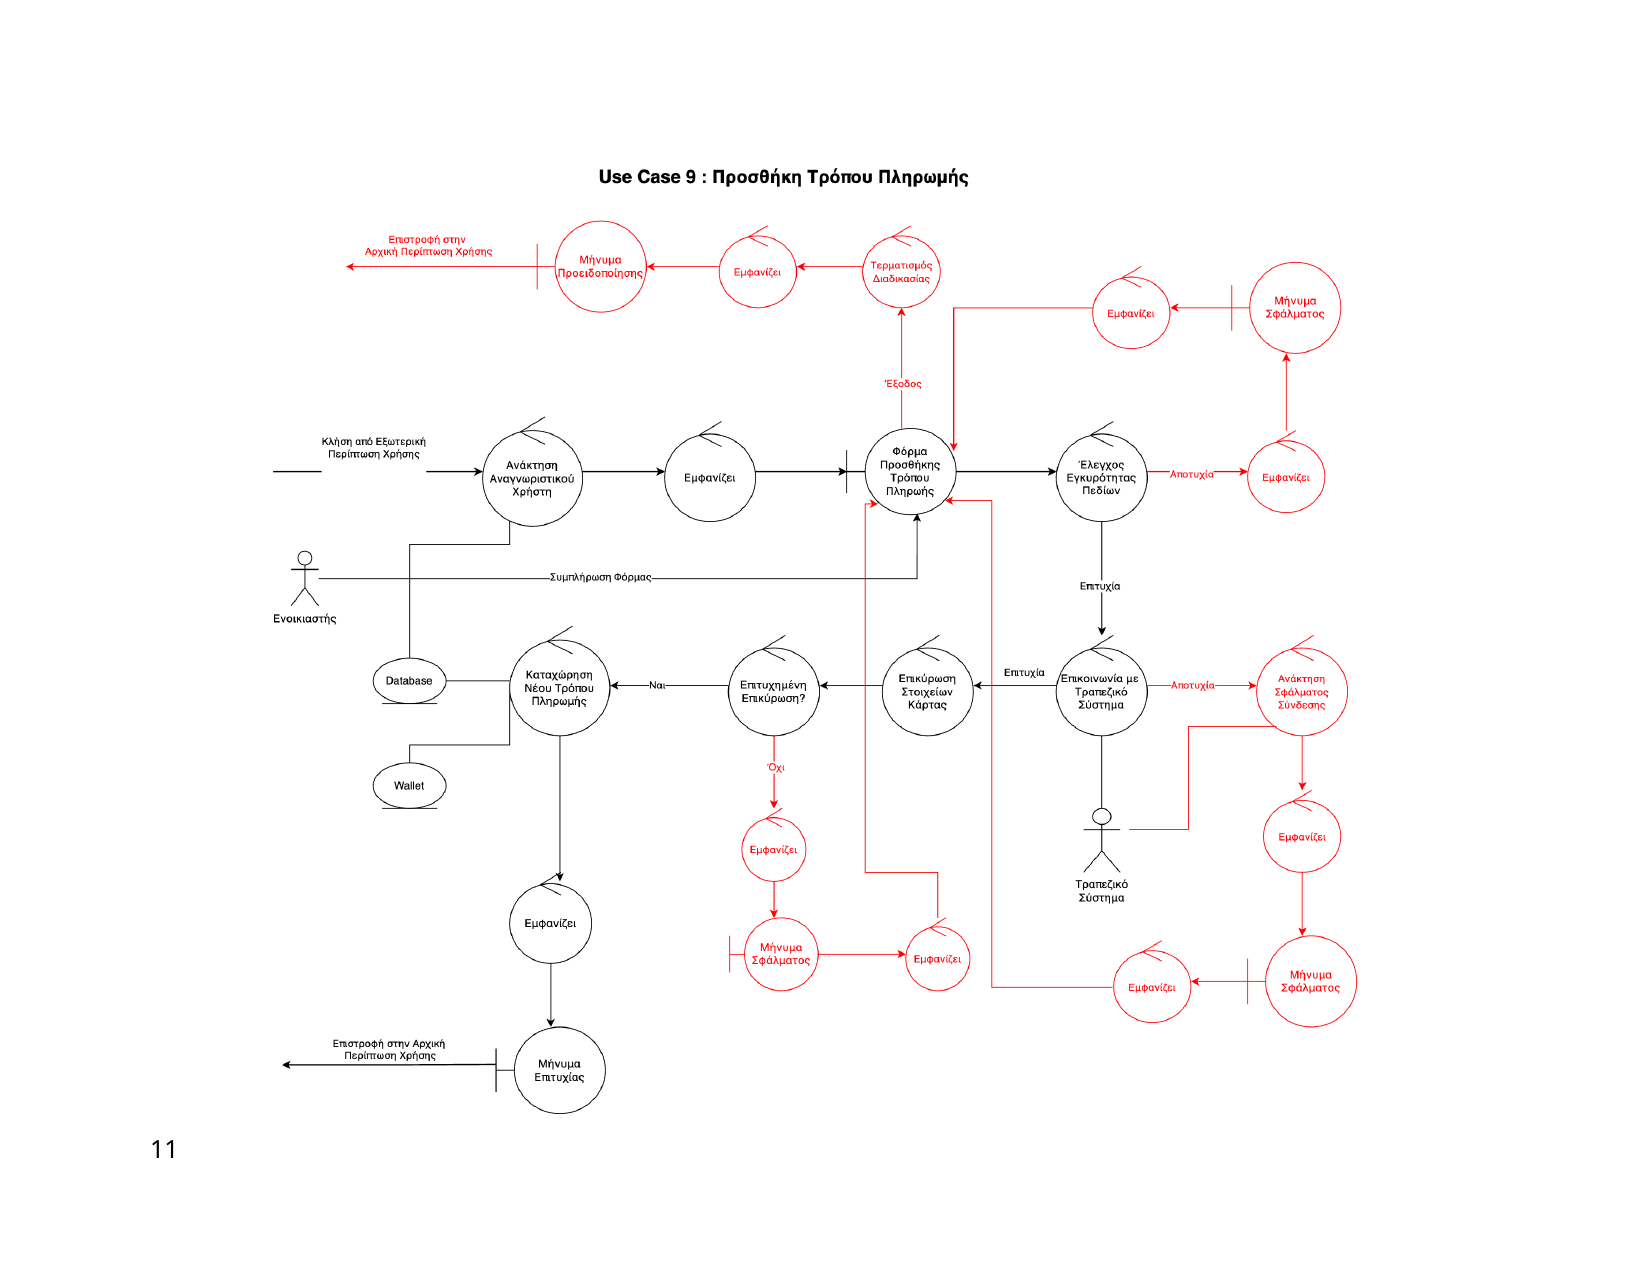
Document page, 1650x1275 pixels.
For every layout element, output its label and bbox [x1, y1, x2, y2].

picture [221, 150, 1402, 1125]
